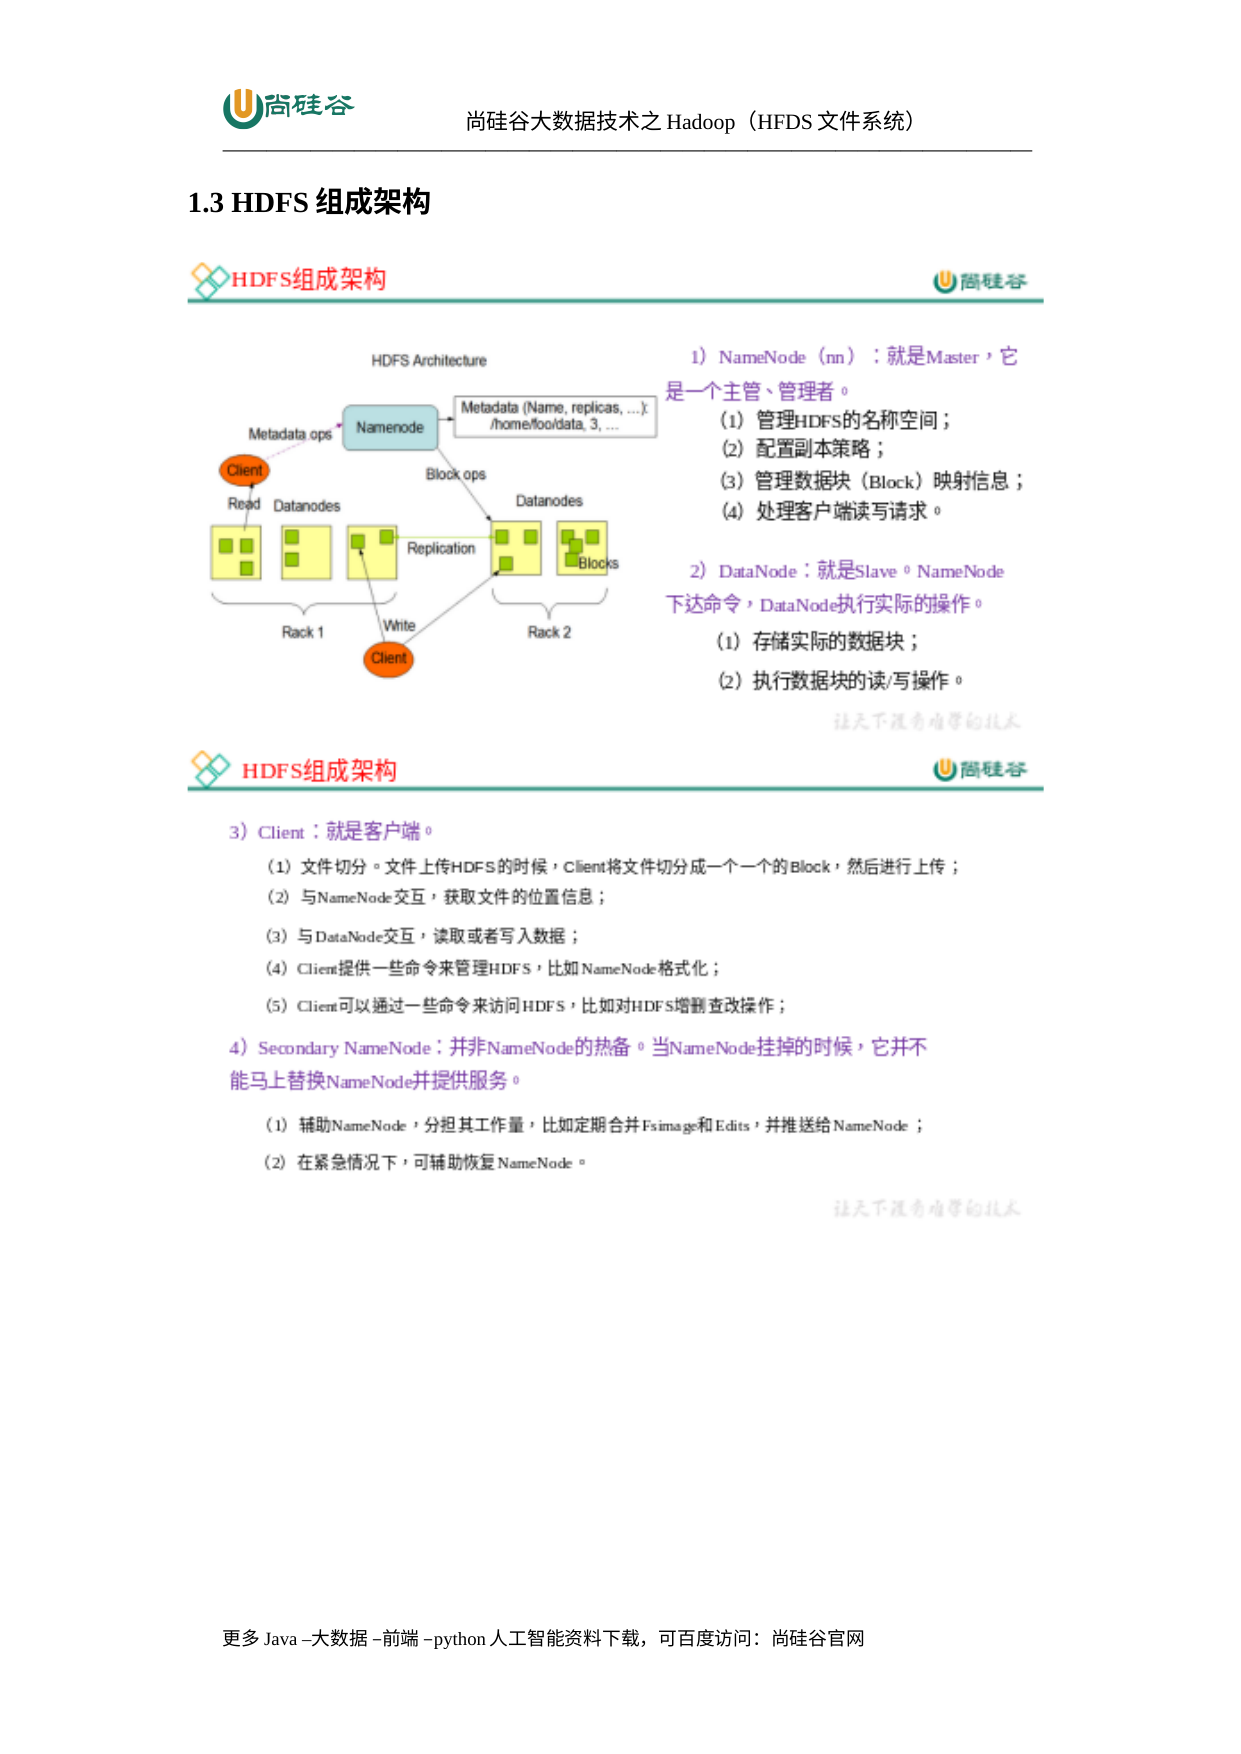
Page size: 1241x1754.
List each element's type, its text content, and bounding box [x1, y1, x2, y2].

subtitle 1.3 HDFS组成架构 [187, 167, 1053, 232]
picture [222, 88, 356, 130]
